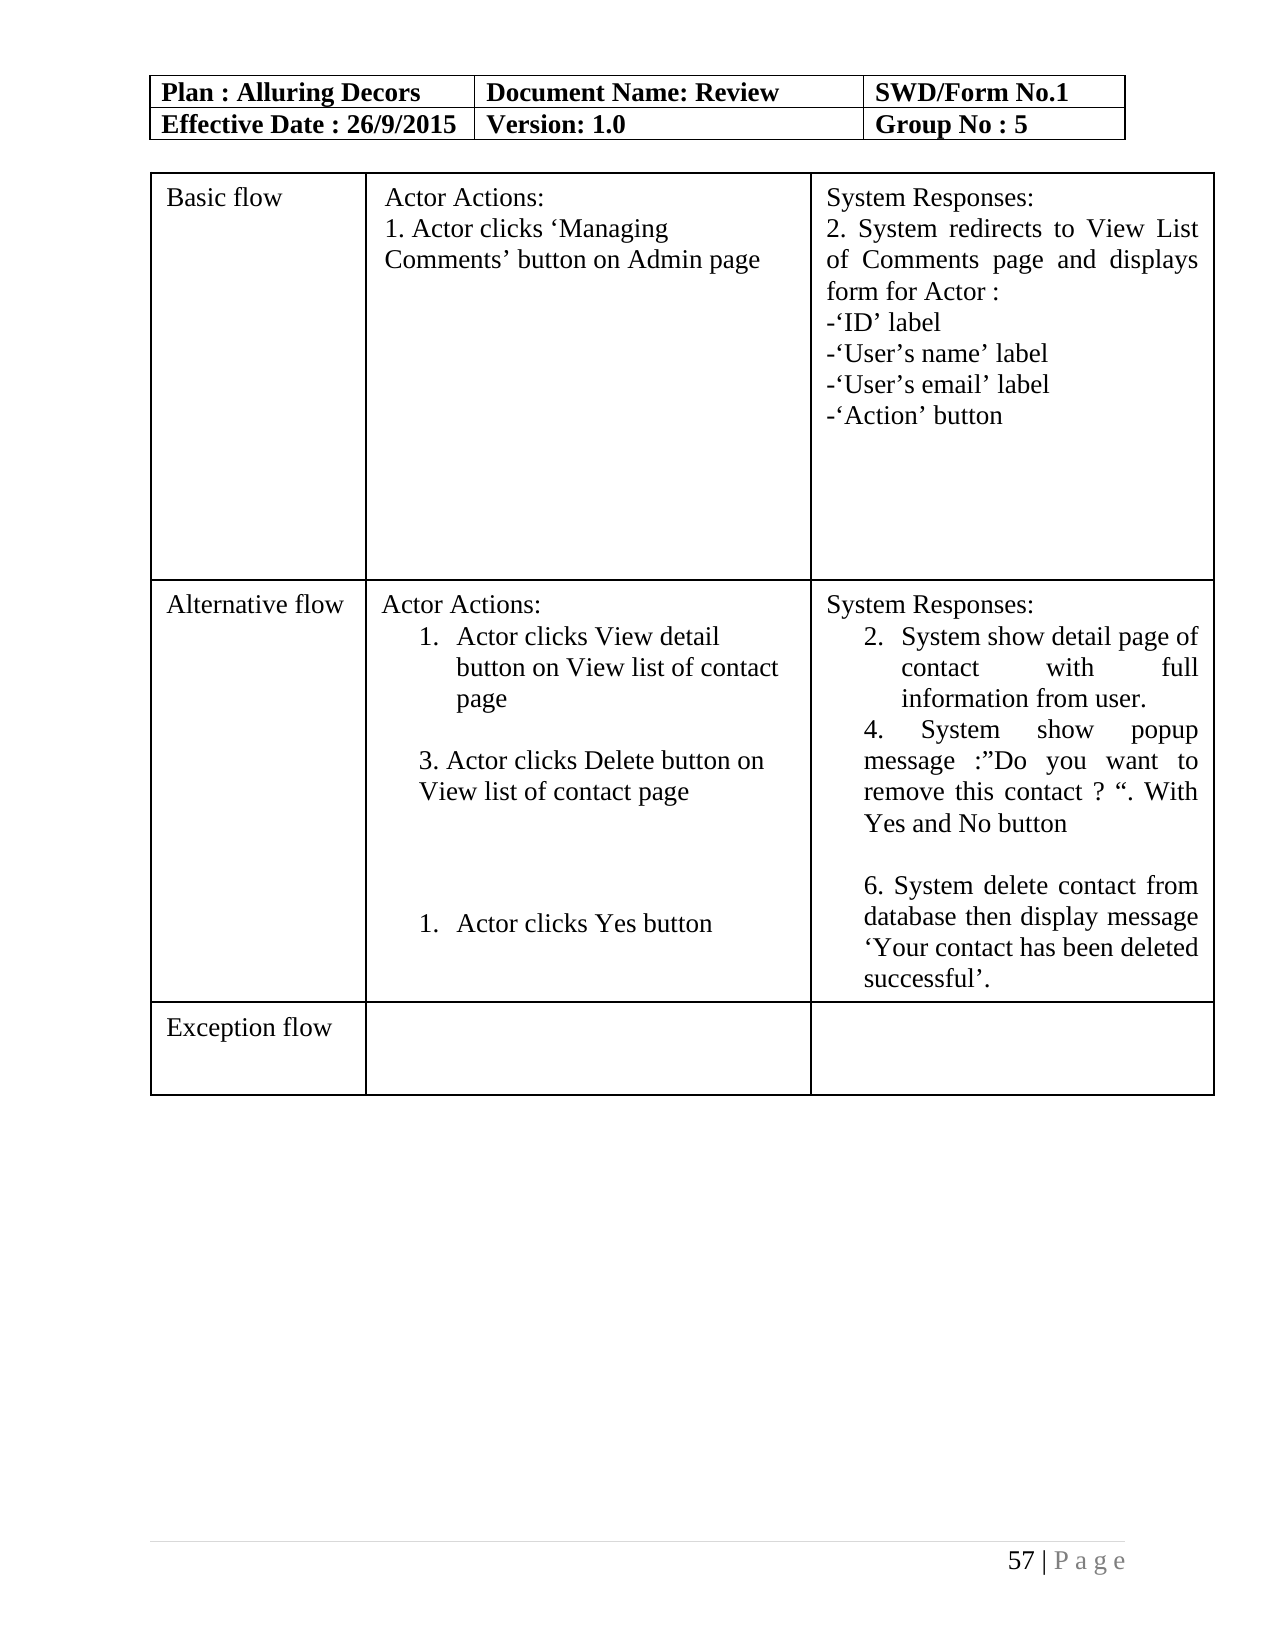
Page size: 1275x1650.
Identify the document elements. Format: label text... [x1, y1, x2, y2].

table_cell [812, 1003, 1213, 1094]
table_cell Alternative flow [152, 581, 365, 1001]
table_cell Actor Actions: Actor clicks View detail button on View list of contact page 3. Actor clicks Delete button on View list of contact page Actor clicks Yes button [367, 581, 810, 1001]
table_cell System Responses: System show detail page of contact with full information from user. 4. System show popup message :”Do you want to remove this contact ? “. With Yes and No button 6. System delete contact from database then display message ‘Your contact has been deleted successful’. [812, 581, 1213, 1001]
table_cell System Responses: 2. System redirects to View List of Comments page and displays form for Actor : -‘ID’ label -‘User’s name’ label -‘User’s email’ label -‘Action’ button [812, 174, 1213, 579]
table_cell Exception flow [152, 1003, 365, 1094]
table_cell Actor Actions: 1. Actor clicks ‘Managing Comments’ button on Admin page [367, 174, 810, 579]
table_cell Basic flow [152, 174, 365, 579]
table_cell [367, 1003, 810, 1094]
